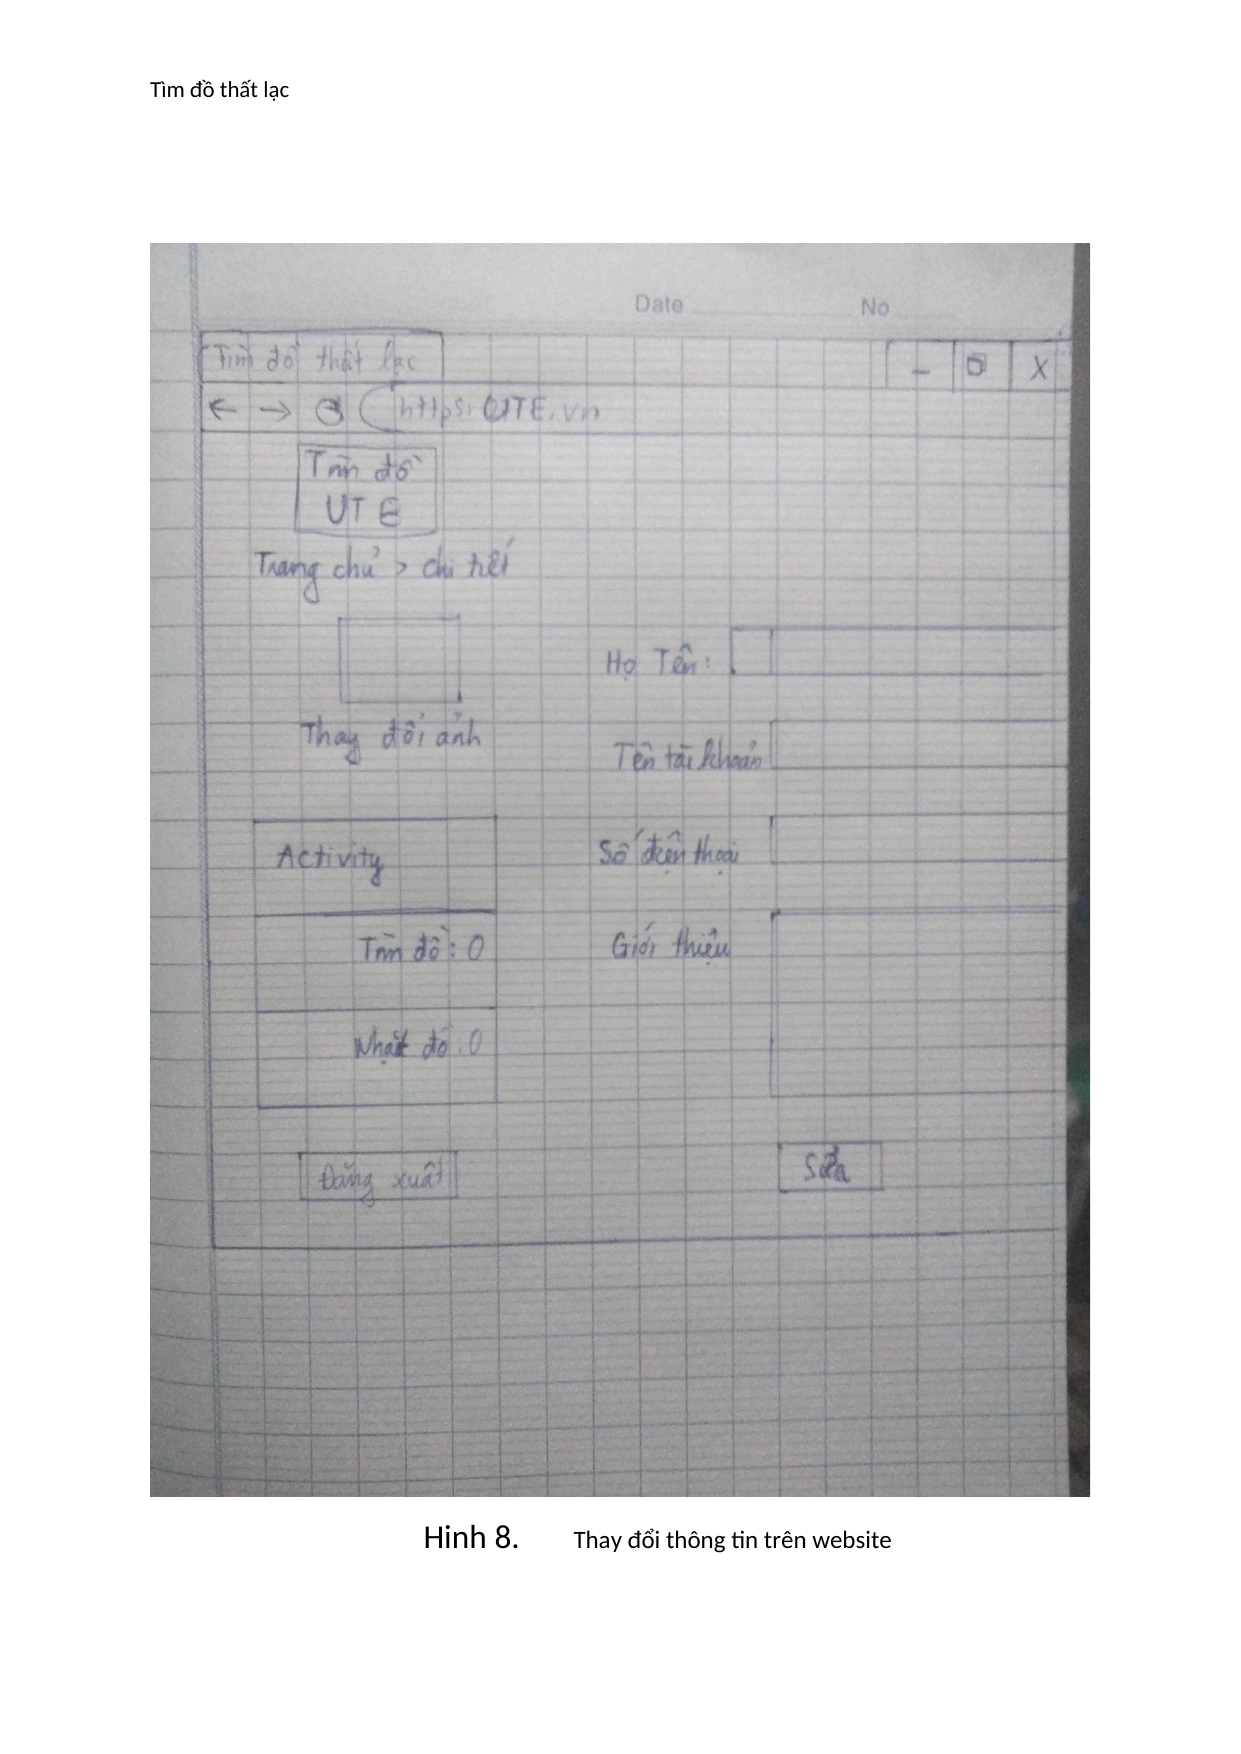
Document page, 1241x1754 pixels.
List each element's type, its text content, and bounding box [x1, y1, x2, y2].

list Thay đổi thông tin trên website [225, 1516, 1090, 1556]
picture [150, 243, 1091, 1497]
